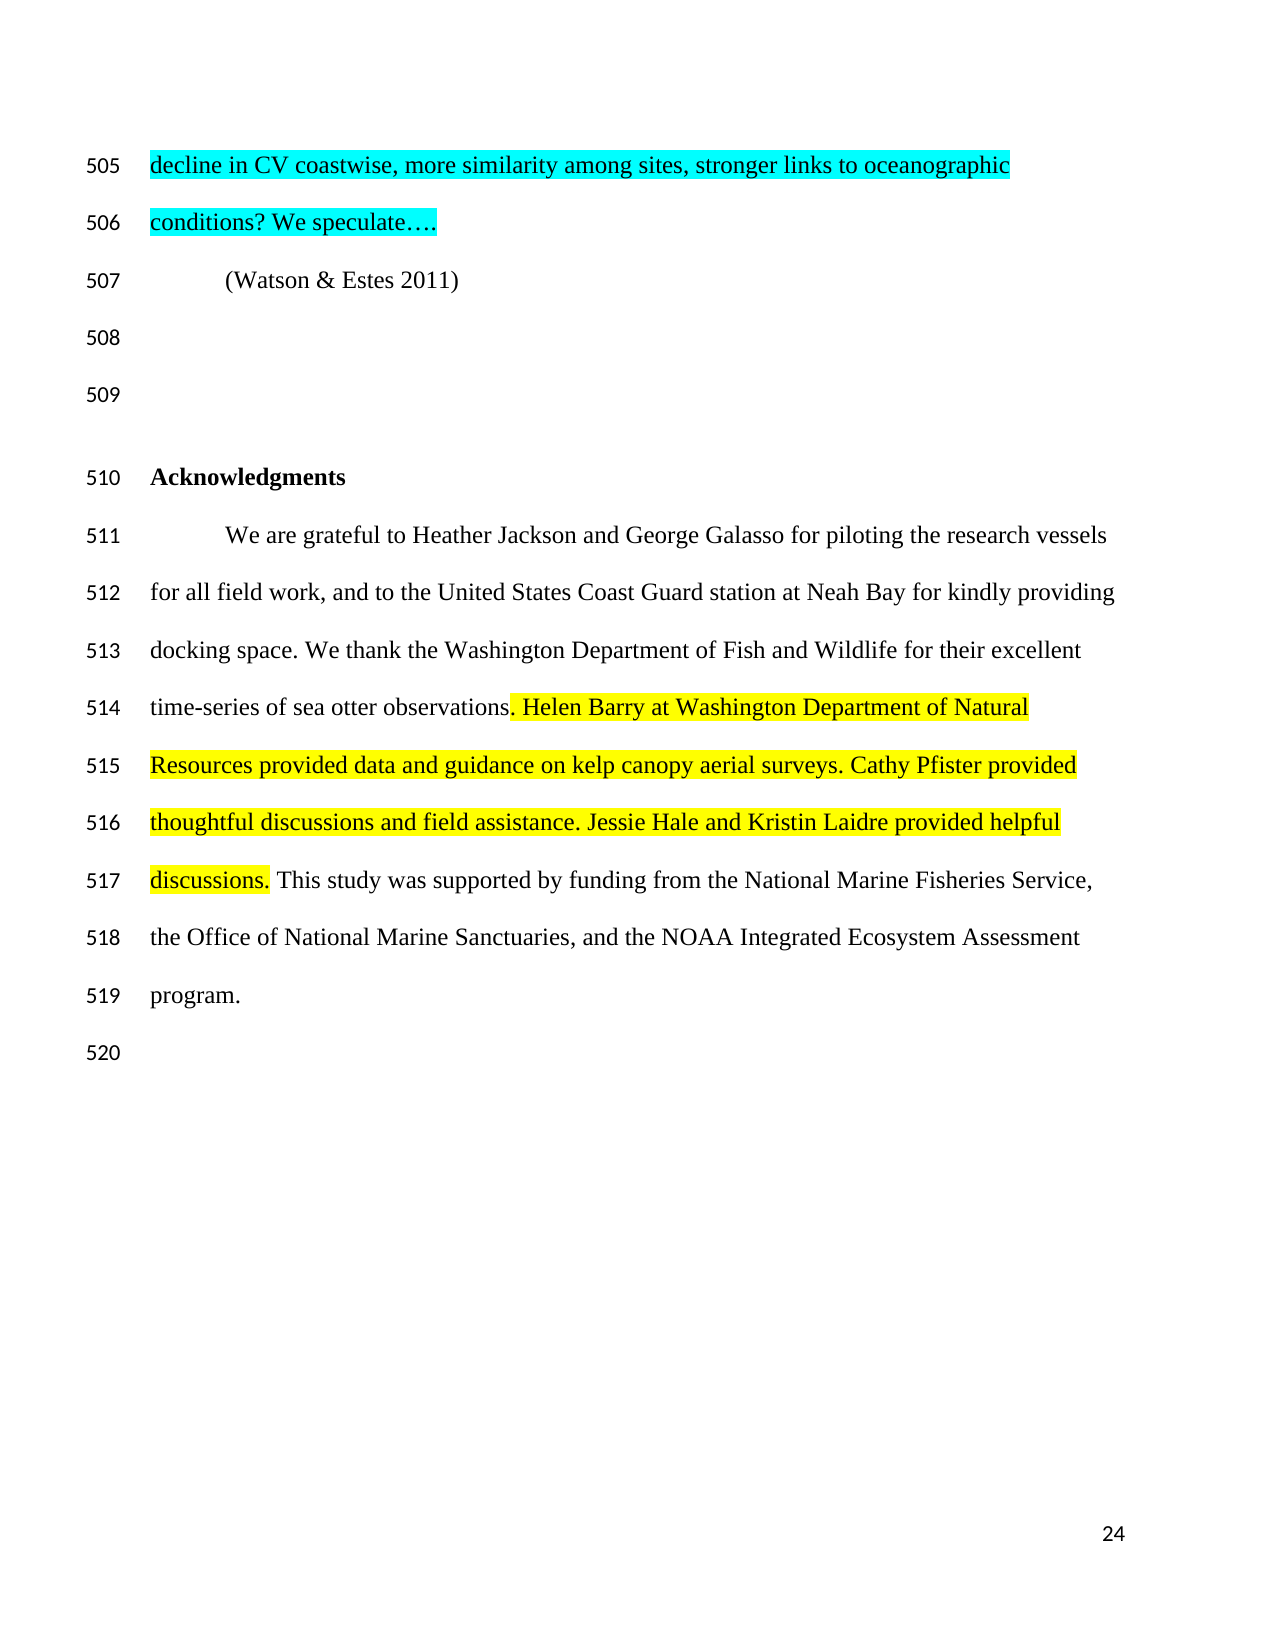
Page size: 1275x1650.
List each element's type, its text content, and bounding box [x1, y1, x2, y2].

text (Watson & Estes 2011) [150, 265, 1125, 294]
text We are grateful to Heather Jackson and George Galasso for piloting the research vessels for all field work, and to the United States Coast Guard station at Neah Bay for kindly providing docking space. We thank the Washington Department of Fish and Wildlife for their excellent time-series of sea otter observations. Helen Barry at Washington Department of Natural Resources provided data and guidance on kelp canopy aerial surveys. Cathy Pfister provided thoughtful discussions and field assistance. Jessie Hale and Kristin Laidre provided helpful discussions. This study was supported by funding from the National Marine Fisheries Service, the Office of National Marine Sanctuaries, and the NOAA Integrated Ecosystem Assessment program. [150, 520, 1125, 1009]
text Acknowledgments [150, 462, 1125, 491]
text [150, 150, 1125, 236]
